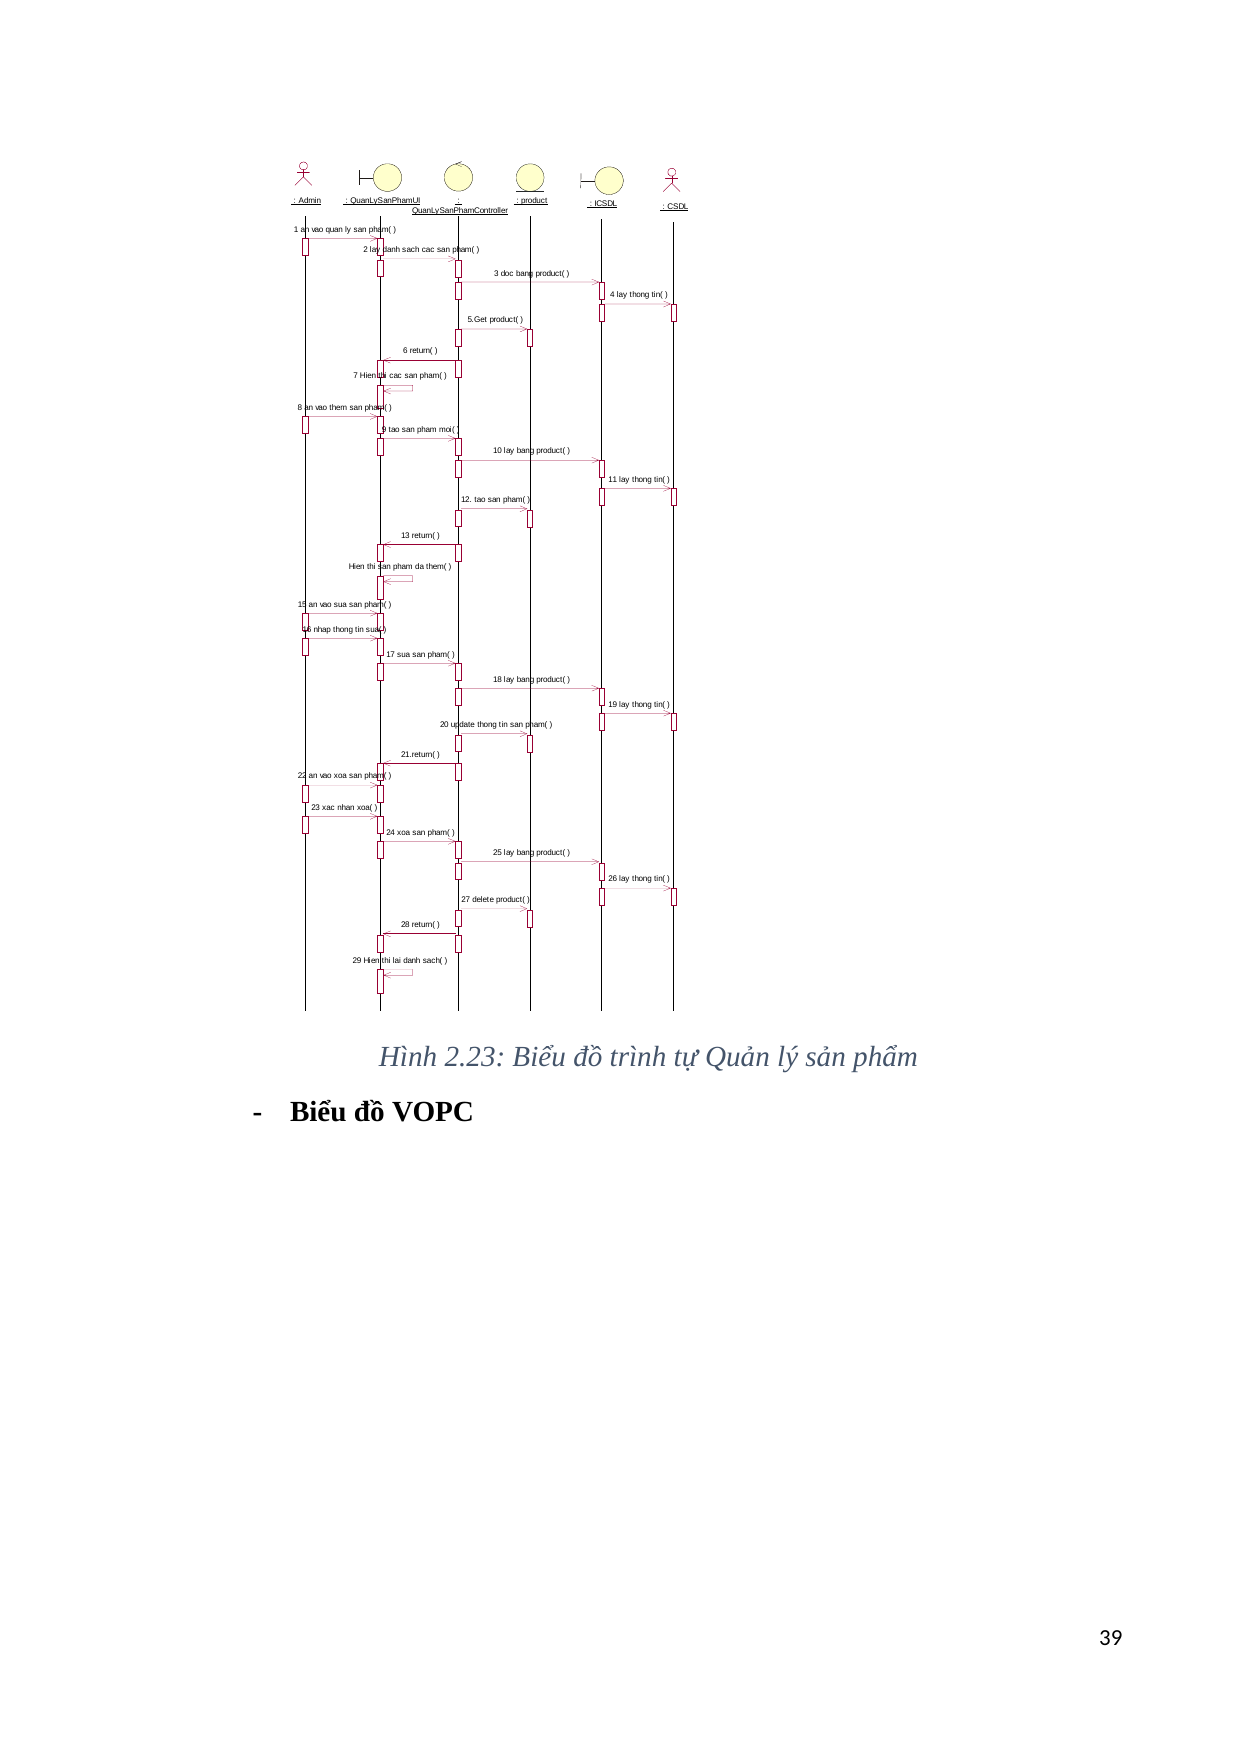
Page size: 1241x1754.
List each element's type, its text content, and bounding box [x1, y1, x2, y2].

list Biểu đồ VOPC [252, 1094, 1122, 1127]
text Hình 2.23: Biểu đồ trình tự Quản lý sản phẩm [177, 1039, 1122, 1073]
